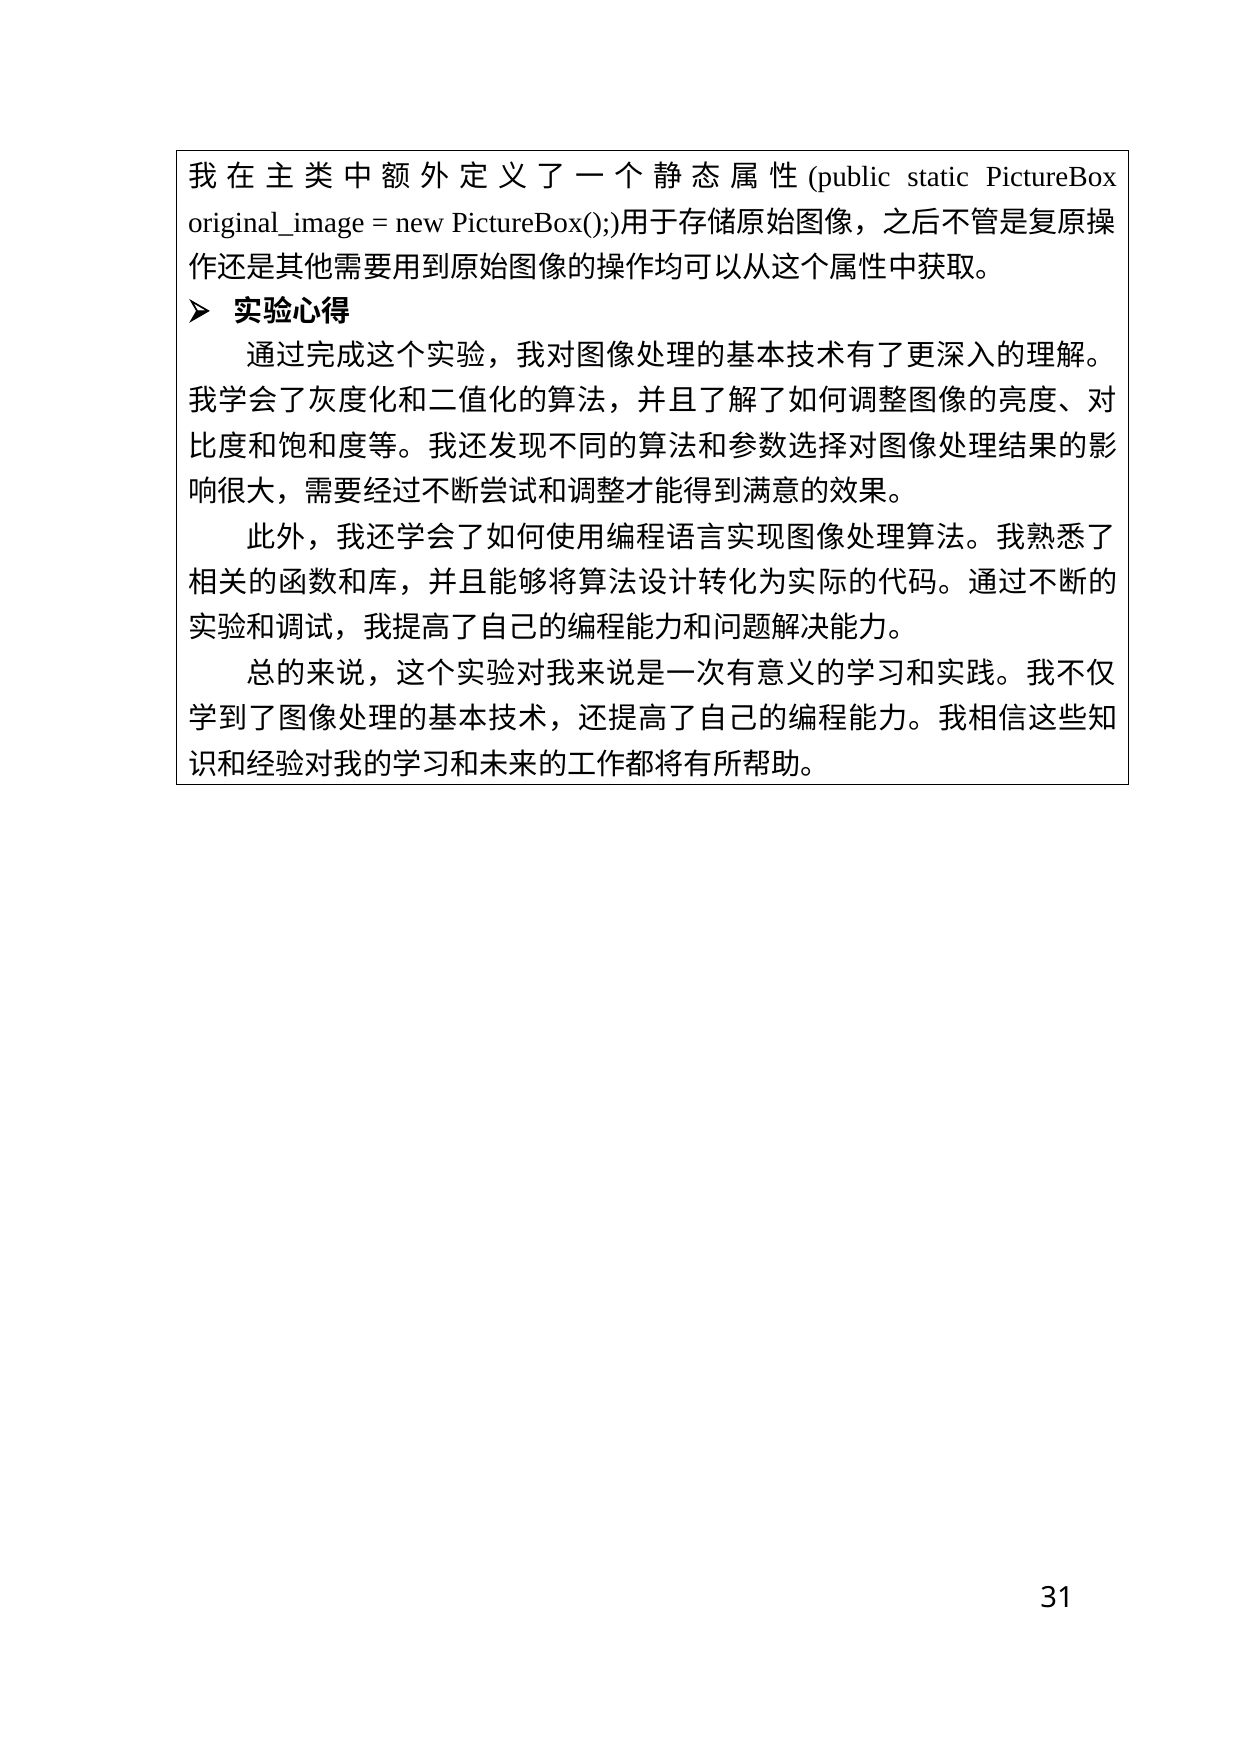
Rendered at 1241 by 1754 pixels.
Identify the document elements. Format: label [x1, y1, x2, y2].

table_cell [177, 151, 1128, 784]
